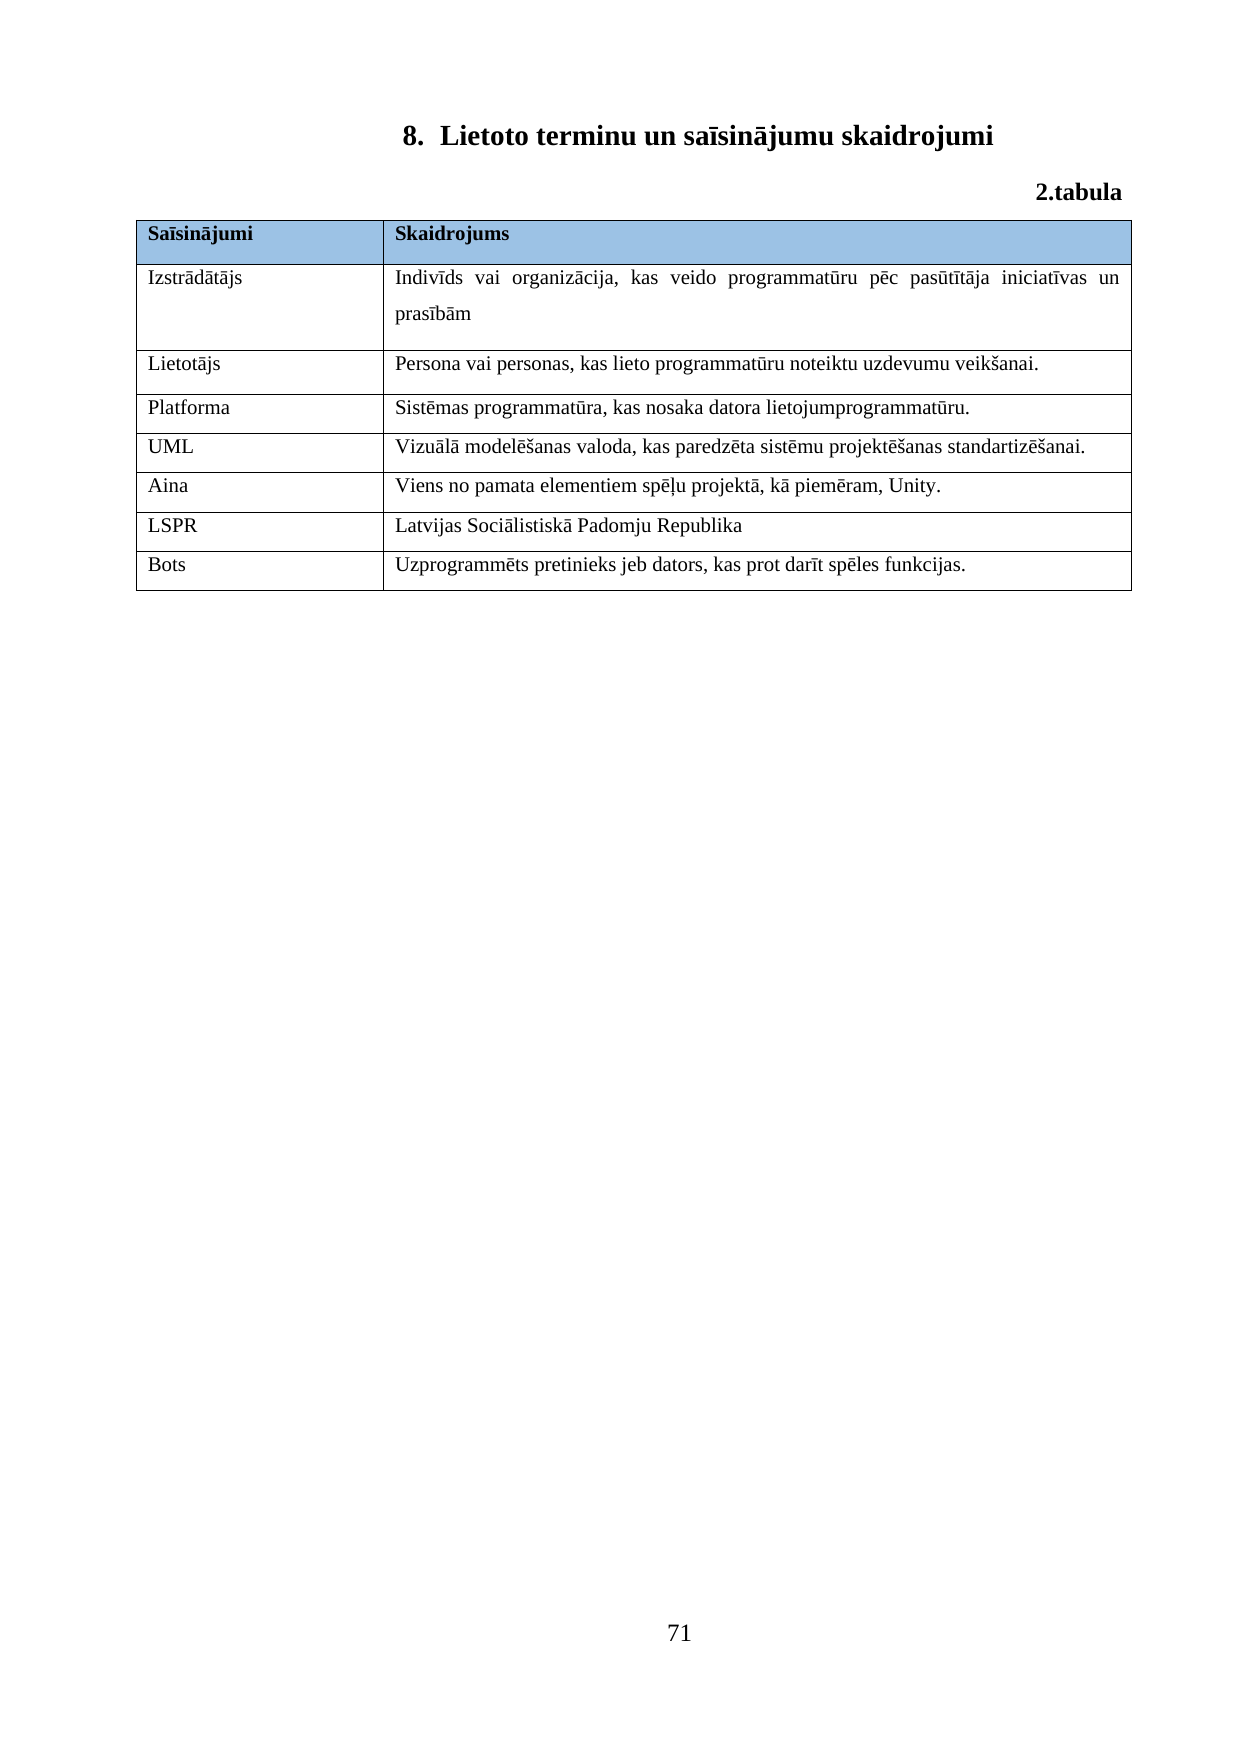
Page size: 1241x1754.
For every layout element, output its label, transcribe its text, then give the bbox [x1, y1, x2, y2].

table_cell Sistēmas programmatūra, kas nosaka datora lietojumprogrammatūru. [384, 395, 1131, 433]
table_header Saīsinājumi [137, 221, 383, 264]
table_header Skaidrojums [384, 221, 1131, 264]
table_cell UML [137, 434, 383, 472]
table_cell Lietotājs [137, 351, 383, 393]
table_cell Viens no pamata elementiem spēļu projektā, kā piemēram, Unity. [384, 473, 1131, 512]
table_cell Indivīds vai organizācija, kas veido programmatūru pēc pasūtītāja iniciatīvas un prasībām [384, 265, 1131, 350]
table_cell LSPR [137, 513, 383, 551]
table_cell Bots [137, 552, 383, 590]
list 2.tabula [311, 177, 1122, 205]
table_cell Latvijas Sociālistiskā Padomju Republika [384, 513, 1131, 551]
table_cell Aina [137, 473, 383, 512]
table_cell Platforma [137, 395, 383, 433]
table_cell Izstrādātājs [137, 265, 383, 350]
table_cell Persona vai personas, kas lieto programmatūru noteiktu uzdevumu veikšanai. [384, 351, 1131, 393]
table_cell Uzprogrammēts pretinieks jeb dators, kas prot darīt spēles funkcijas. [384, 552, 1131, 590]
table_cell Vizuālā modelēšanas valoda, kas paredzēta sistēmu projektēšanas standartizēšanai. [384, 434, 1131, 472]
subtitle Lietoto terminu un saīsinājumu skaidrojumi [274, 118, 1122, 152]
